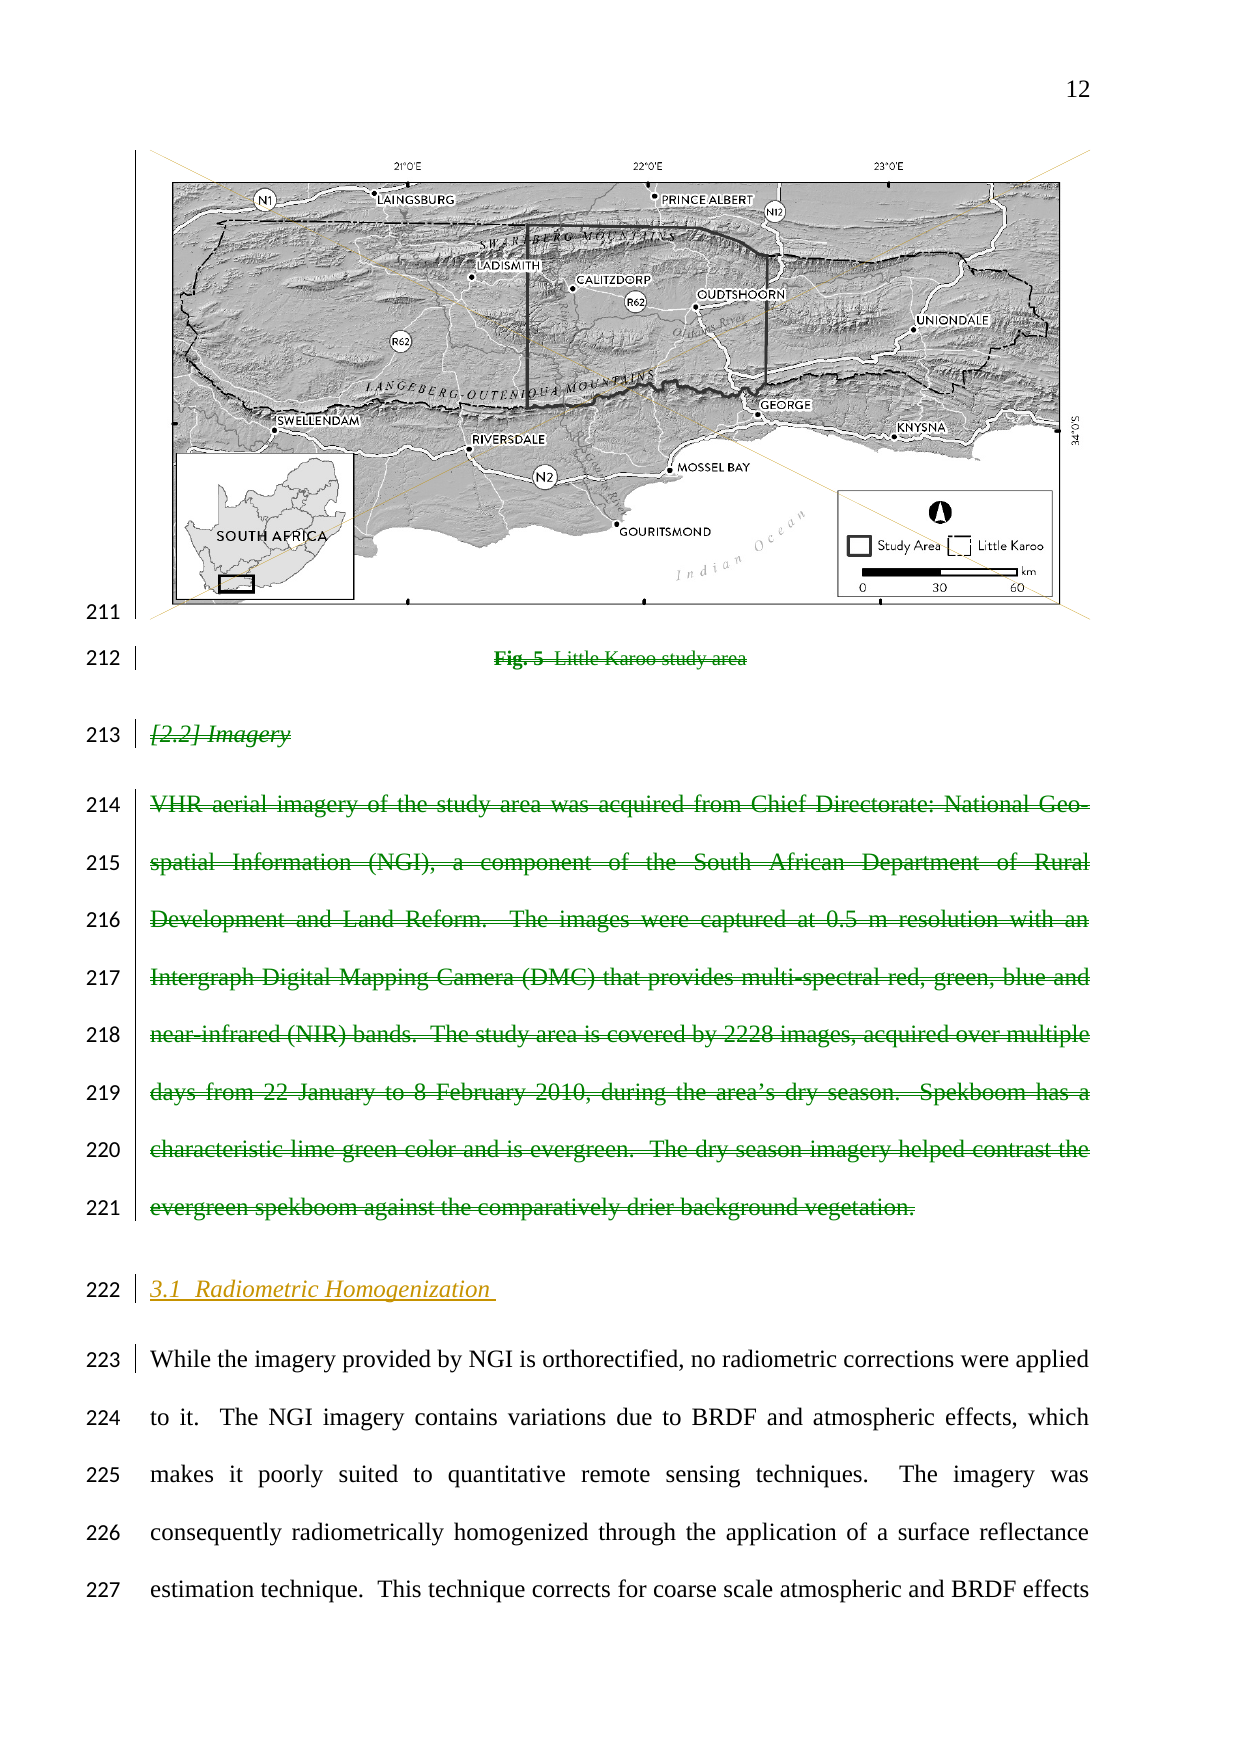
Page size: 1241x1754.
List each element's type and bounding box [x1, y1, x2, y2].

picture [150, 151, 618, 618]
picture [153, 150, 1087, 384]
text [150, 1344, 1090, 1603]
picture [622, 151, 1091, 619]
picture [151, 386, 1089, 620]
